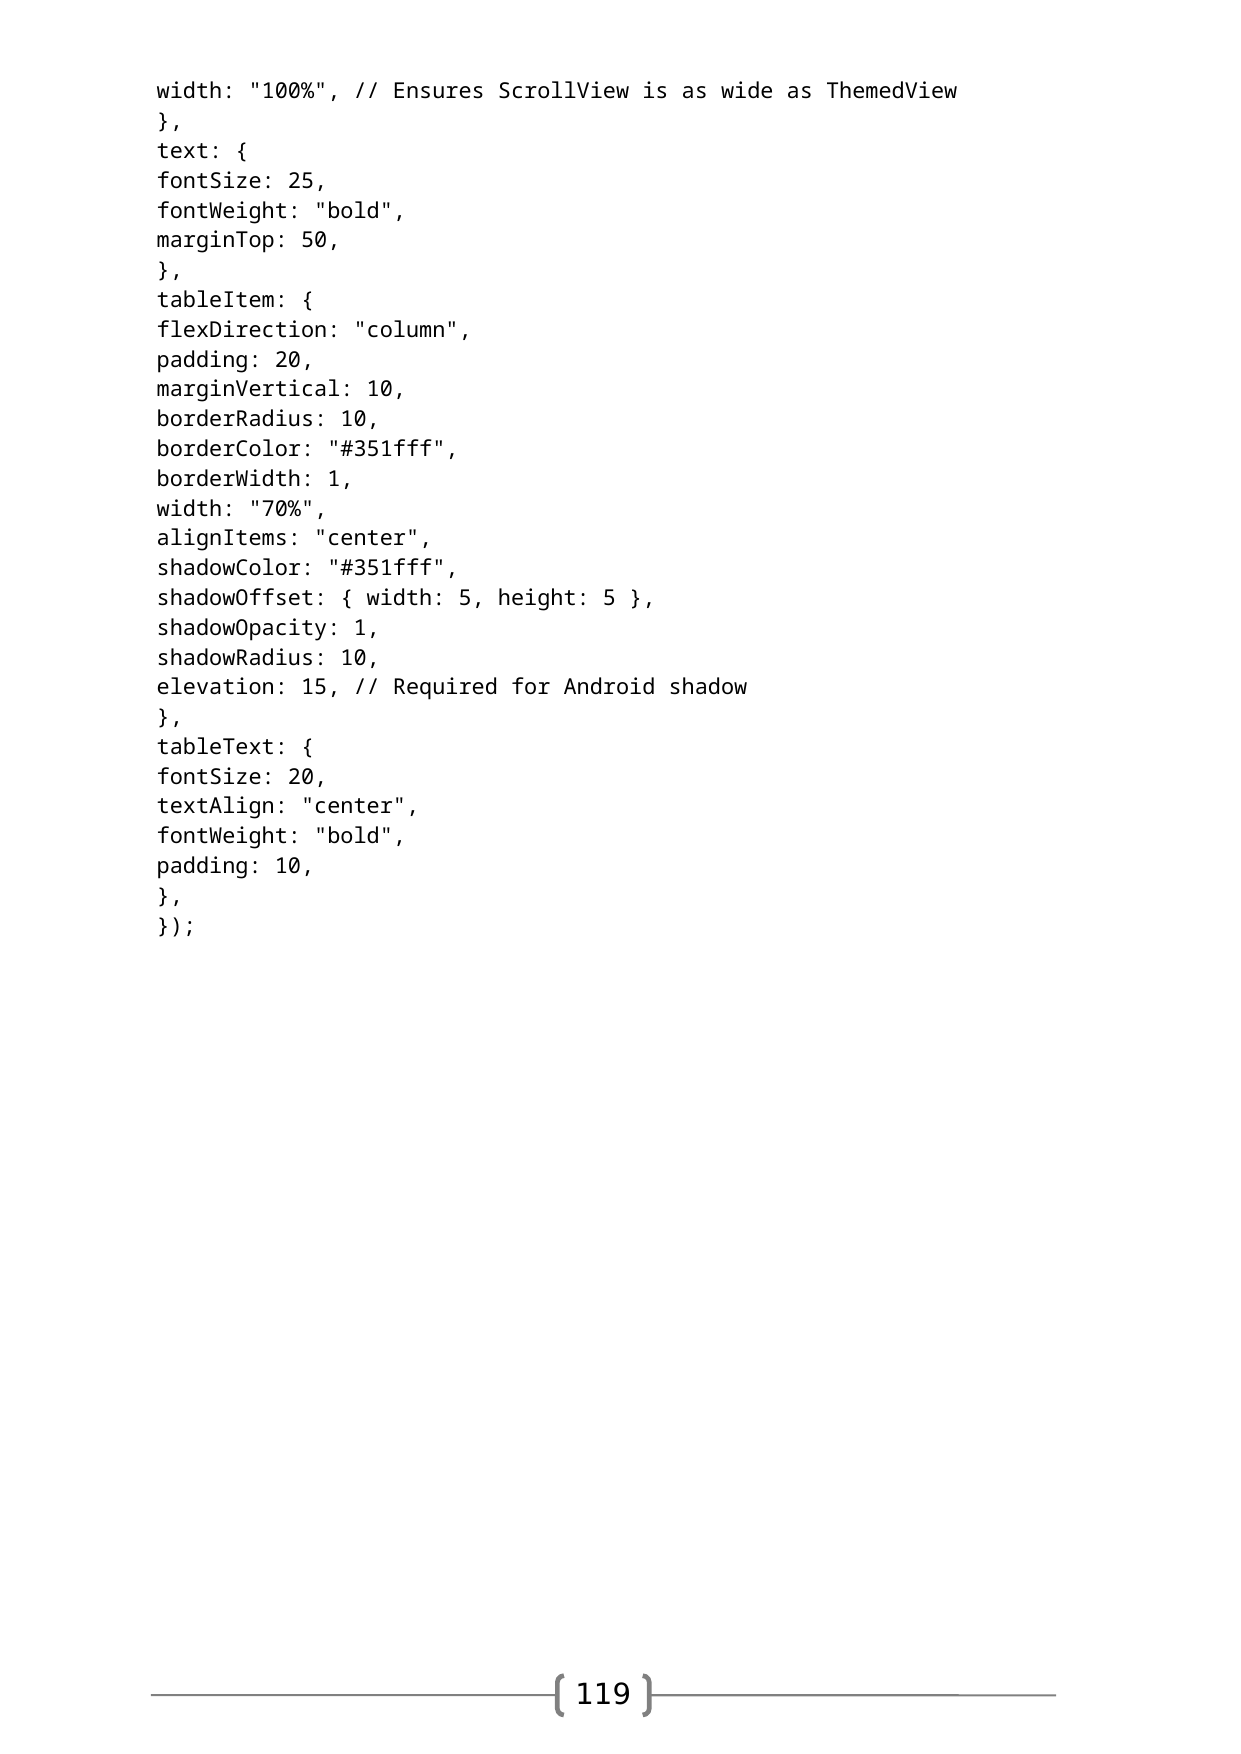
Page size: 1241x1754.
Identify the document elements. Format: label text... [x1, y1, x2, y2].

text fontWeight: "bold", [156, 194, 1088, 224]
text }, [156, 701, 1088, 731]
text text: { [156, 135, 1088, 165]
text flexDirection: "column", [156, 314, 1088, 343]
text fontSize: 25, [156, 165, 1088, 194]
text borderRadius: 10, [156, 403, 1088, 433]
text shadowOffset: { width: 5, height: 5 }, [156, 582, 1088, 612]
text }); [156, 909, 1088, 939]
text alignItems: "center", [156, 522, 1088, 552]
text elevation: 15, // Required for Android shadow [156, 671, 1088, 701]
text tableText: { [156, 731, 1088, 761]
text marginVertical: 10, [156, 373, 1088, 403]
text fontWeight: "bold", [156, 820, 1088, 850]
text padding: 10, [156, 850, 1088, 880]
text fontSize: 20, [156, 761, 1088, 790]
text }, [156, 880, 1088, 909]
text marginTop: 50, [156, 224, 1088, 254]
text }, [156, 254, 1088, 284]
text borderColor: "#351fff", [156, 433, 1088, 463]
text }, [156, 105, 1088, 135]
text shadowRadius: 10, [156, 641, 1088, 671]
text borderWidth: 1, [156, 463, 1088, 492]
text tableItem: { [156, 284, 1088, 314]
text textAlign: "center", [156, 790, 1088, 820]
text width: "70%", [156, 492, 1088, 522]
text padding: 20, [156, 343, 1088, 373]
text width: "100%", // Ensures ScrollView is as wide as ThemedView [156, 75, 1088, 105]
text shadowColor: "#351fff", [156, 552, 1088, 582]
text shadowOpacity: 1, [156, 612, 1088, 641]
